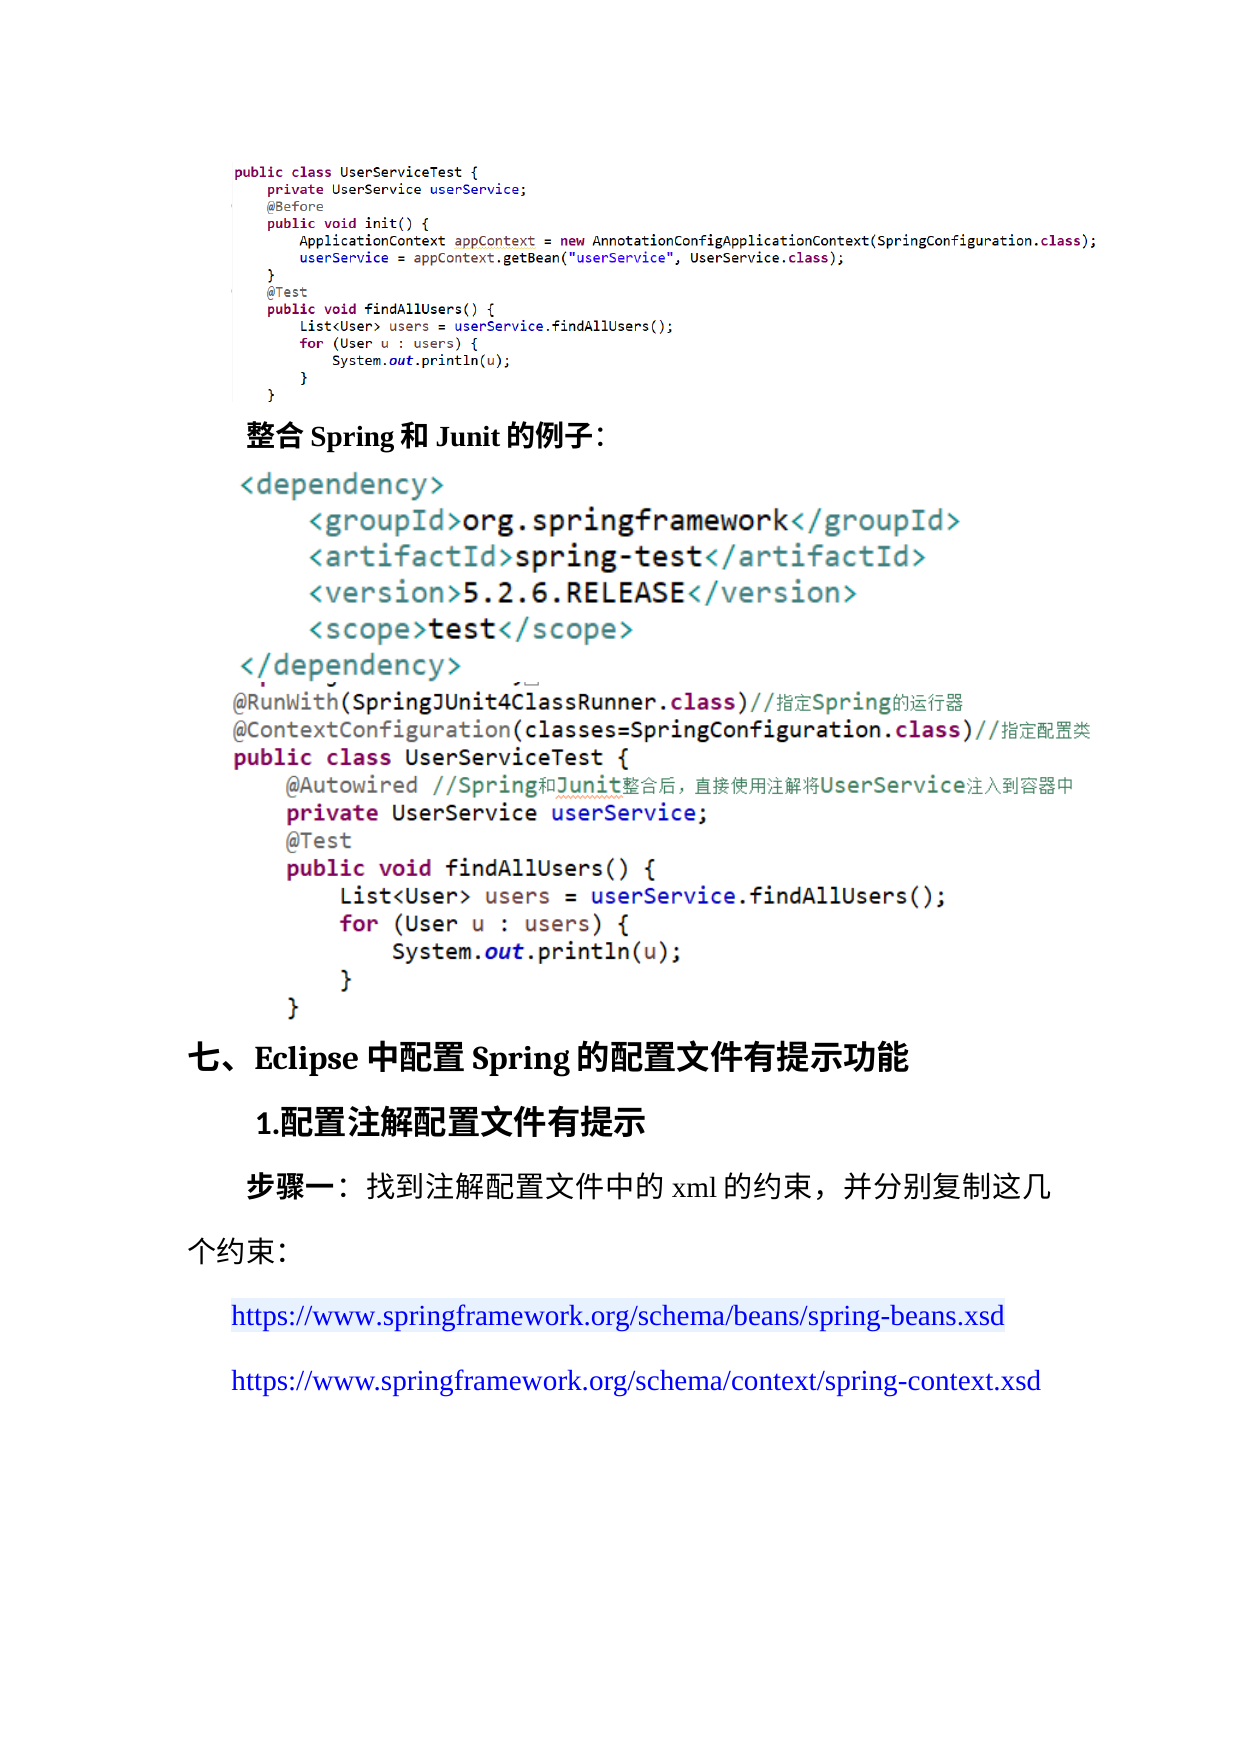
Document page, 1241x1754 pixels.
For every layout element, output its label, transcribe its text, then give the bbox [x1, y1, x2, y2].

text https://www.springframework.org/schema/beans/spring-beans.xsd [187, 1282, 1053, 1347]
text https://www.springframework.org/schema/context/spring-context.xsd [187, 1347, 1053, 1412]
text 步骤一：找到注解配置文件中的xml的约束，并分别复制这几个约束： [187, 1152, 1053, 1282]
subtitle 七、Eclipse中配置Spring的配置文件有提示功能 [187, 1022, 1053, 1087]
picture [231, 162, 1097, 402]
subtitle 1.配置注解配置文件有提示 [187, 1087, 1053, 1152]
text 整合Spring和Junit的例子： [187, 402, 1053, 467]
picture [231, 466, 1097, 1023]
